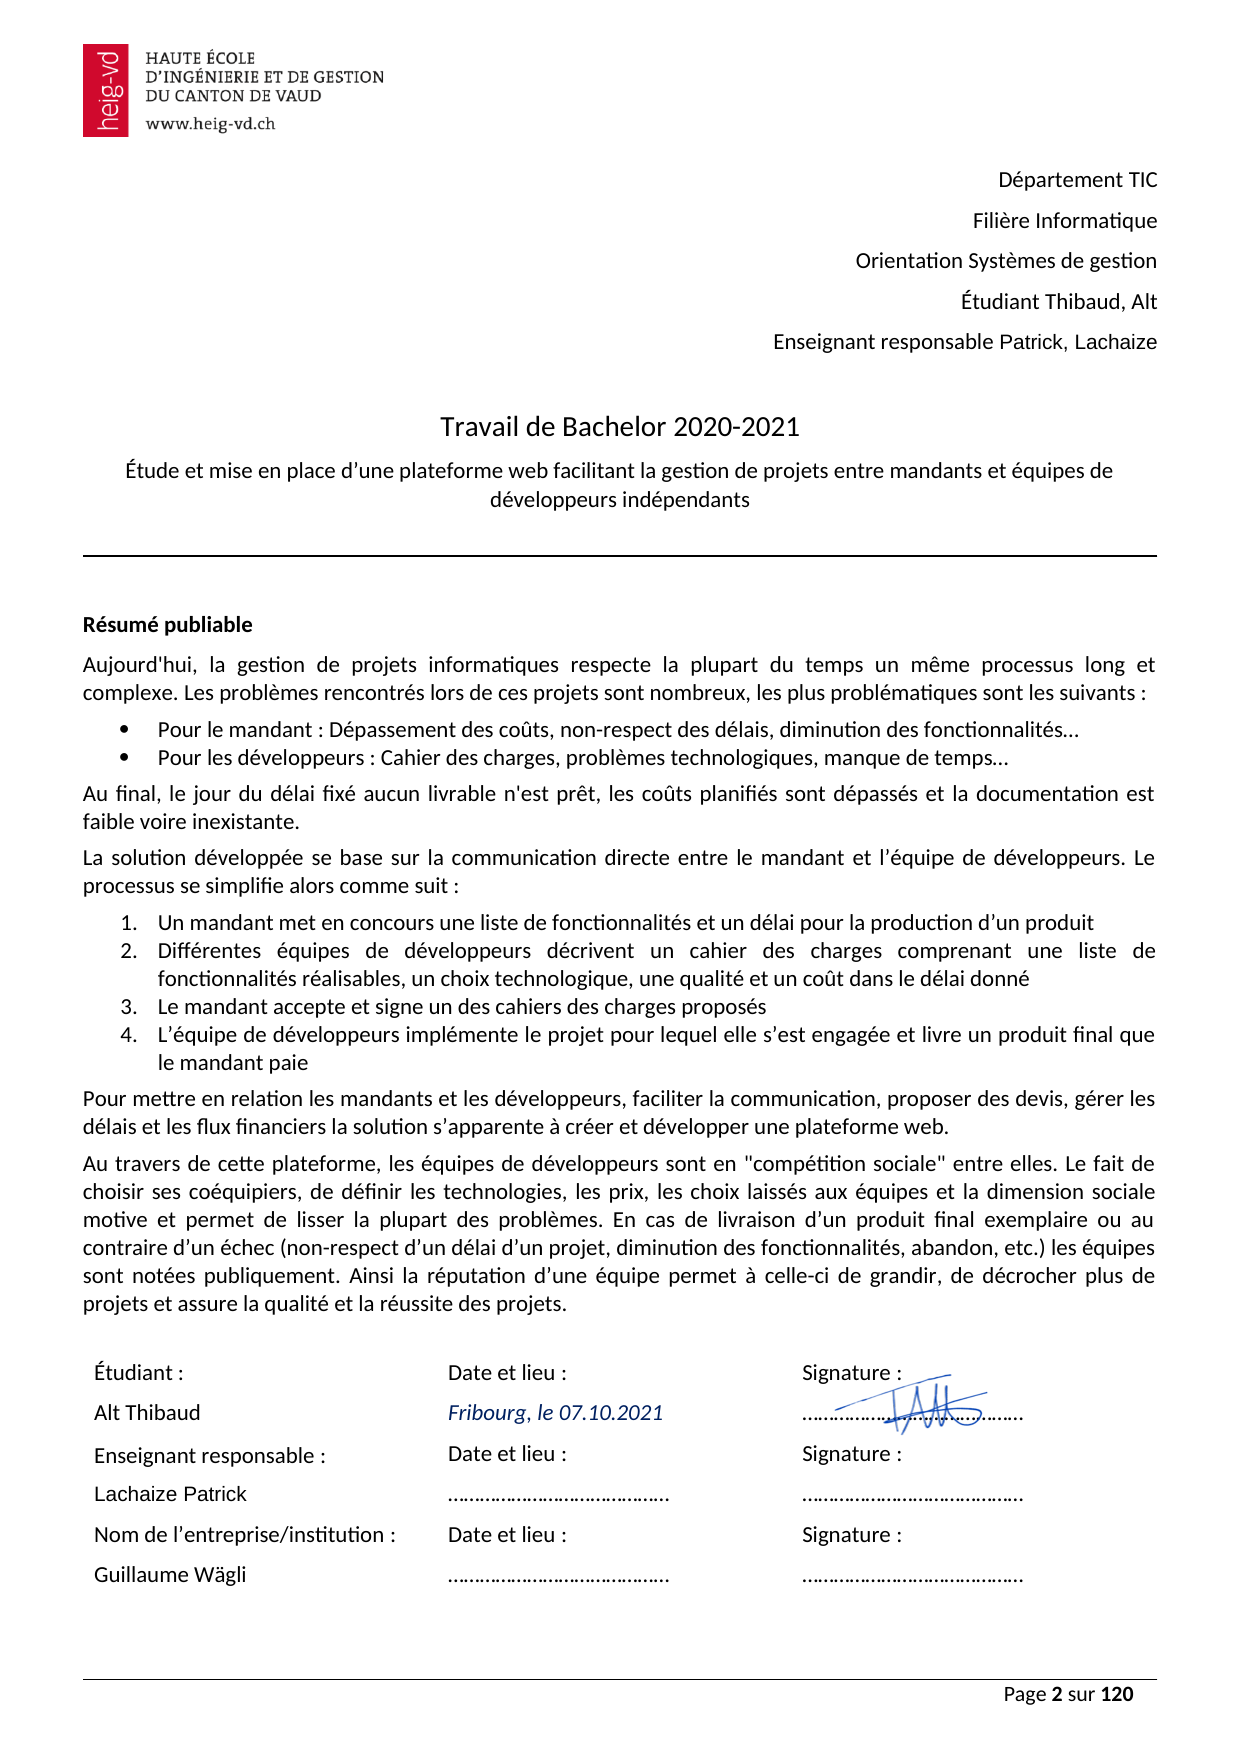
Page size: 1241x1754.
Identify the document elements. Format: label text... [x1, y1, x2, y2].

text Étudiant [83, 287, 1157, 315]
table_header Étudiant : [83, 1358, 437, 1439]
text Filière [83, 206, 1157, 234]
text Orientation [83, 246, 1157, 274]
table_header Signature : …………………………………… [791, 1358, 1145, 1439]
text Département [83, 165, 1157, 193]
text Résumé publiable [83, 610, 1157, 638]
text Enseignant responsable [83, 327, 1157, 356]
picture [833, 1372, 989, 1437]
table_cell Date et lieu : …………………………………… [437, 1520, 791, 1601]
table_cell Signature : …………………………………… [791, 1439, 1145, 1520]
table_header Date et lieu : Fribourg, le 07.10.2021 [437, 1358, 791, 1439]
picture [83, 44, 384, 137]
text Travail de Bachelor [83, 408, 1157, 444]
table_cell Enseignant responsable : [83, 1439, 437, 1520]
table_cell Date et lieu : …………………………………… [437, 1439, 791, 1520]
table_cell Signature : …………………………………… [791, 1520, 1145, 1601]
table_cell : [83, 1520, 437, 1601]
